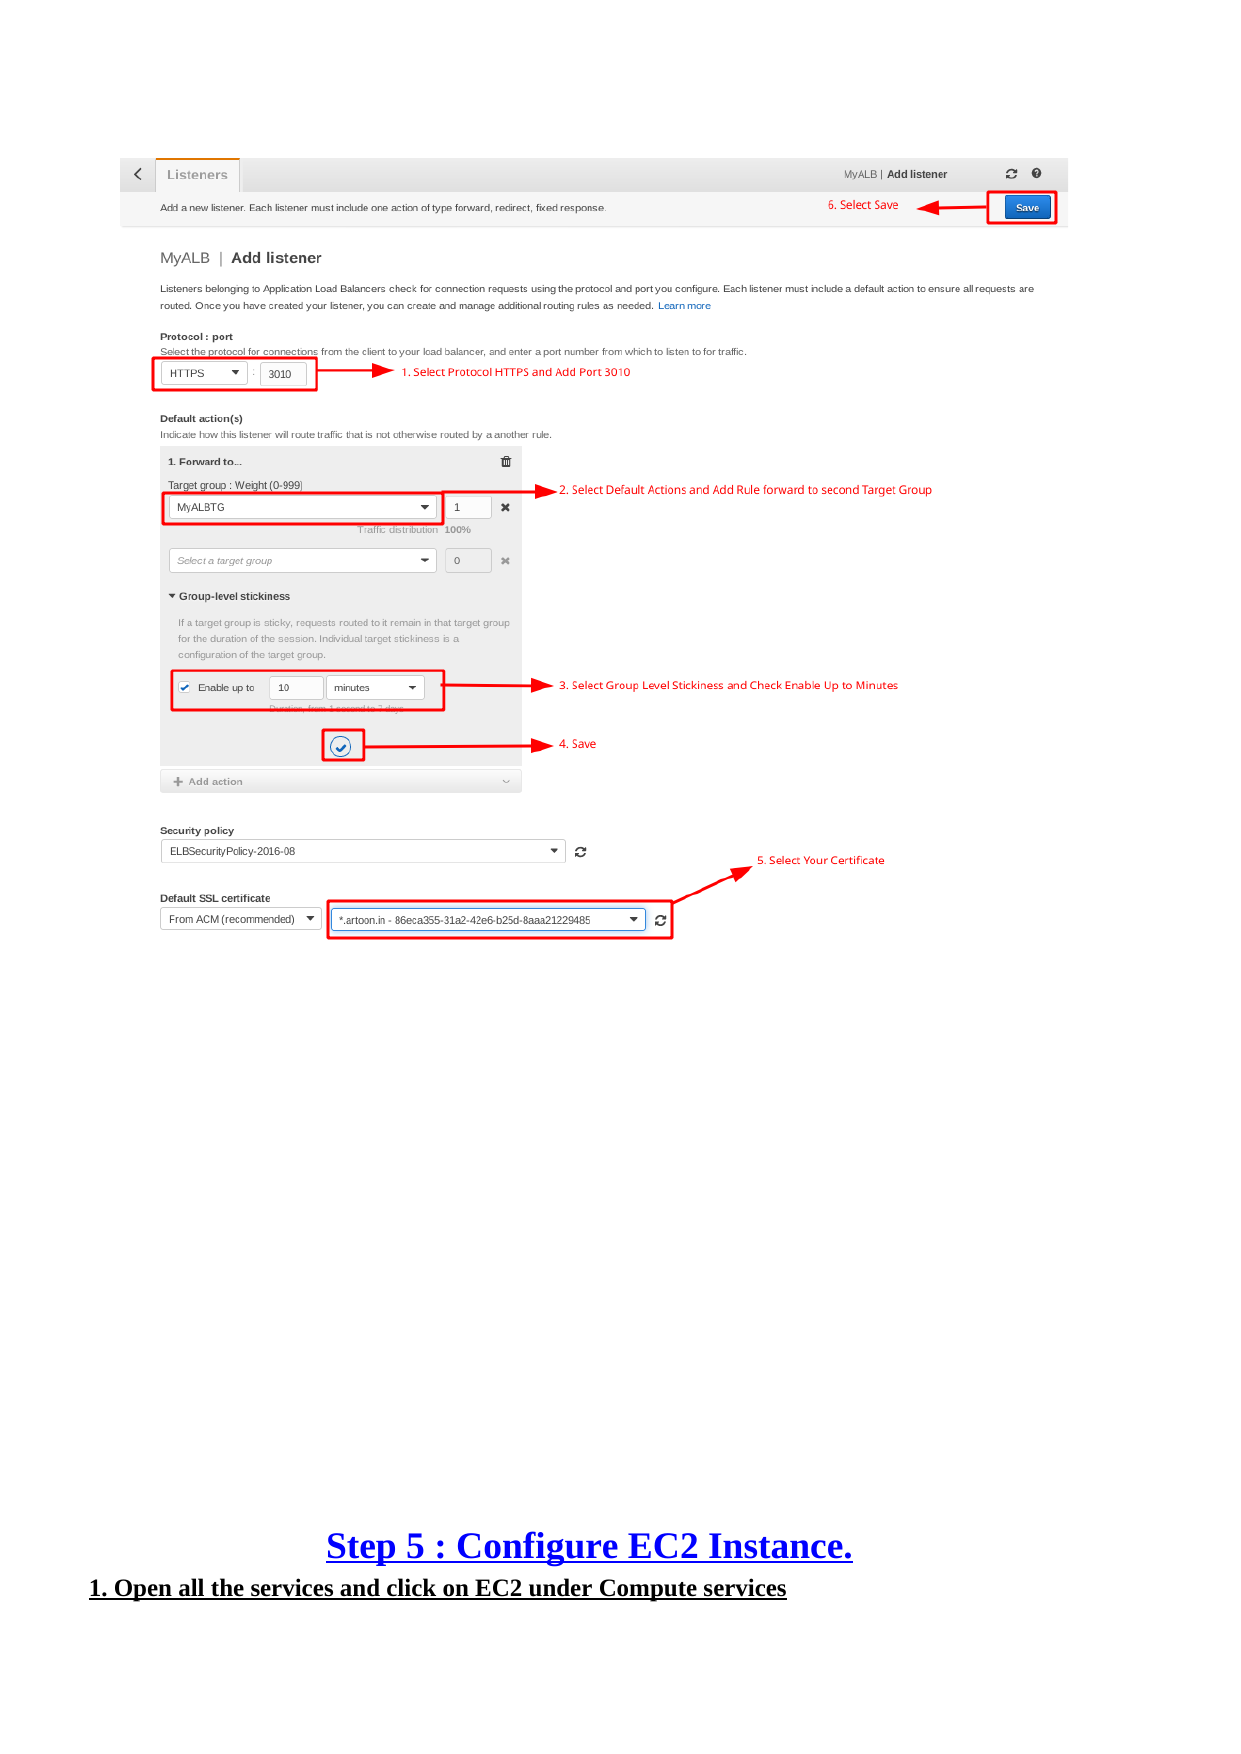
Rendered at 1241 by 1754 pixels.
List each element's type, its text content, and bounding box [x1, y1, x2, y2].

text Step 5 : Configure EC2 Instance. [88, 1524, 1090, 1567]
picture [110, 147, 1069, 942]
text 1. Open all the services and click on EC2 under Compute services [88, 1573, 1090, 1602]
